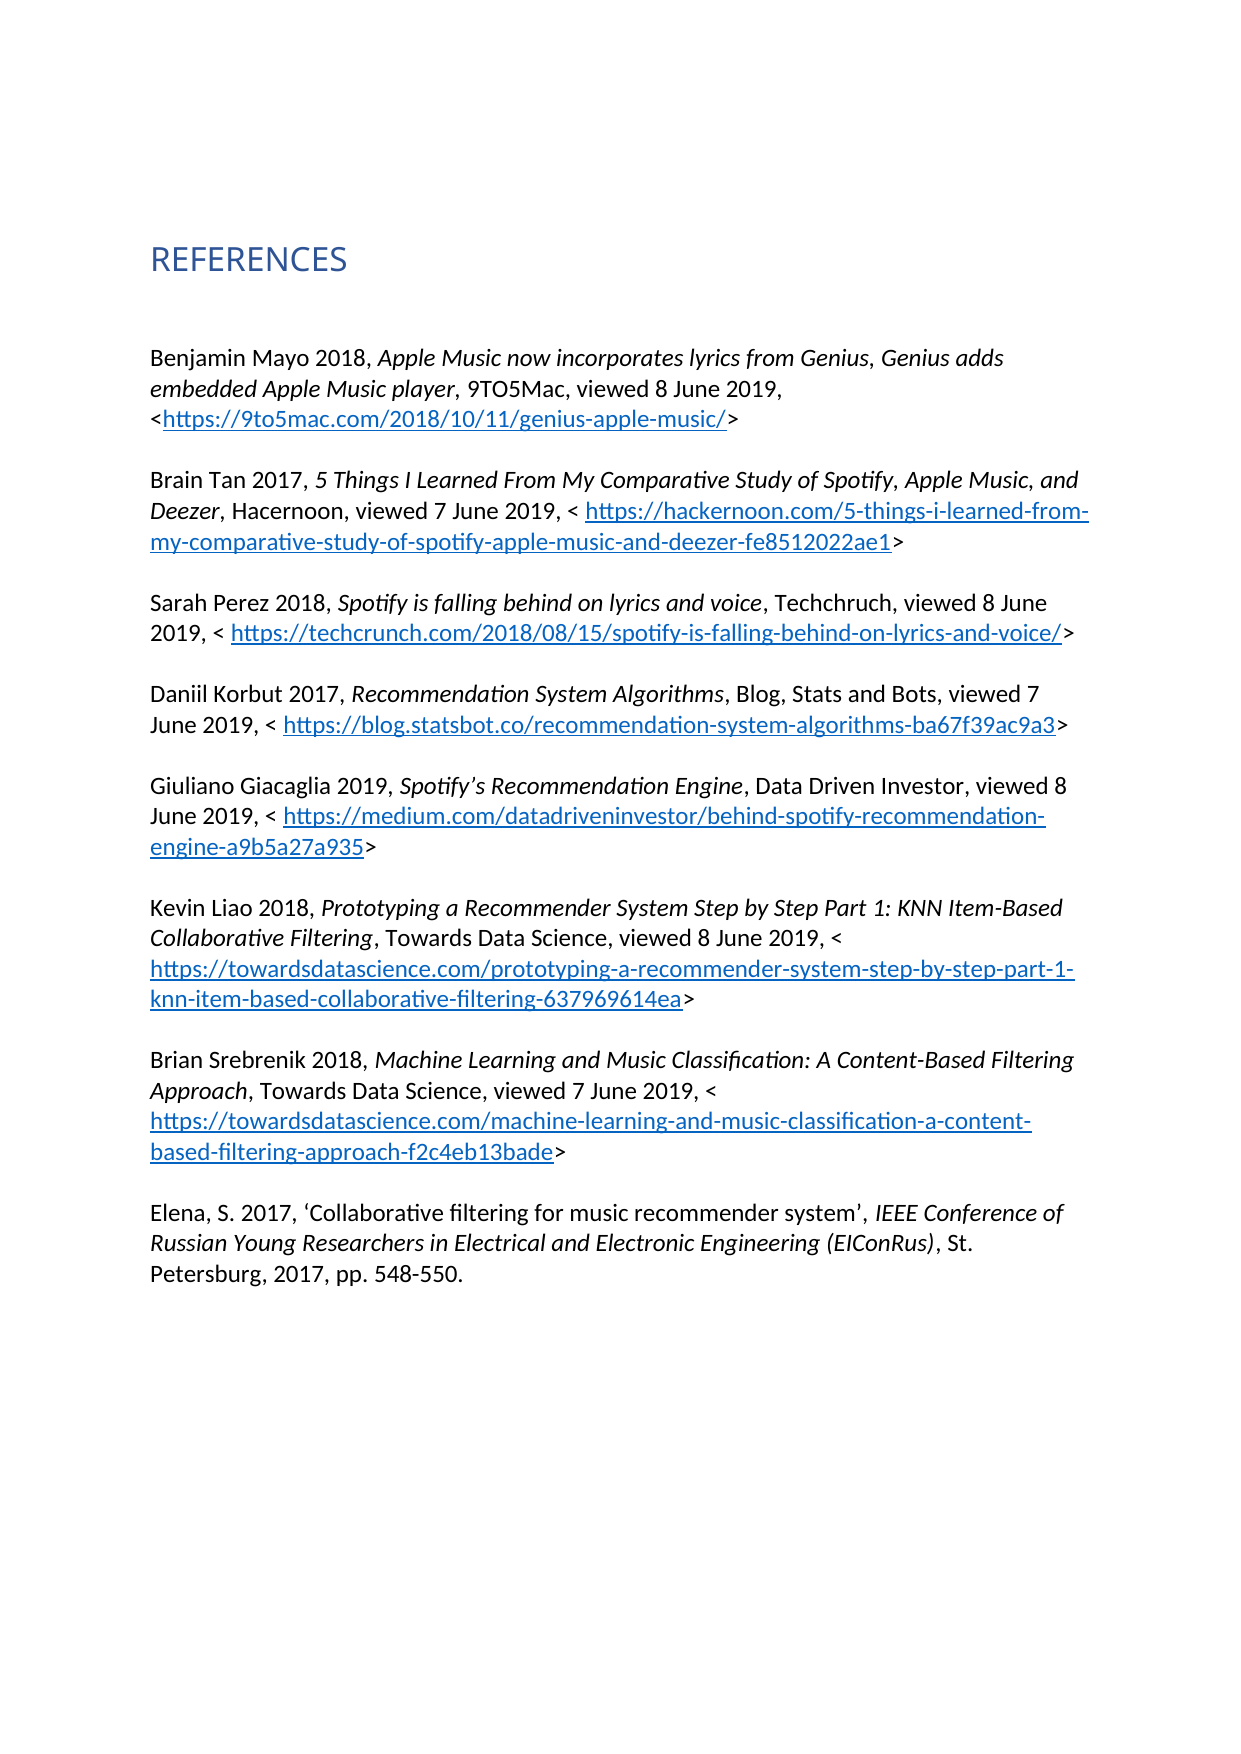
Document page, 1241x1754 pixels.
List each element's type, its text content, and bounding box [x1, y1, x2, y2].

text Brain Tan 2017, 5 Things I Learned From My Comparative Study of Spotify, Apple Music, and Deezer, Hacernoon, viewed 7 June 2019, < https://hackernoon.com/5-things-i-learned-from-my-comparative-study-of-spotify-apple-music-and-deezer-fe8512022ae1> [150, 464, 1090, 556]
text Benjamin Mayo 2018, Apple Music now incorporates lyrics from Genius, Genius adds embedded Apple Music player, 9TO5Mac, viewed 8 June 2019, <https://9to5mac.com/2018/10/11/genius-apple-music/> [150, 342, 1090, 434]
subtitle REFERENCES [150, 236, 1090, 281]
text Daniil Korbut 2017, Recommendation System Algorithms, Blog, Stats and Bots, viewed 7 June 2019, < https://blog.statsbot.co/recommendation-system-algorithms-ba67f39ac9a3> [150, 678, 1090, 739]
text Giuliano Giacaglia 2019, Spotify’s Recommendation Engine, Data Driven Investor, viewed 8 June 2019, < https://medium.com/datadriveninvestor/behind-spotify-recommendation-engine-a9b5a27a935> [150, 770, 1090, 861]
text Sarah Perez 2018, Spotify is falling behind on lyrics and voice, Techchruch, viewed 8 June 2019, < https://techcrunch.com/2018/08/15/spotify-is-falling-behind-on-lyrics-and-voice/> [150, 587, 1090, 648]
text Brian Srebrenik 2018, Machine Learning and Music Classification: A Content-Based Filtering Approach, Towards Data Science, viewed 7 June 2019, < https://towardsdatascience.com/machine-learning-and-music-classification-a-content-based-filtering-approach-f2c4eb13bade> [150, 1044, 1090, 1167]
text Elena, S. 2017, ‘Collaborative filtering for music recommender system’, IEEE Conference of Russian Young Researchers in Electrical and Electronic Engineering (EIConRus), St. Petersburg, 2017, pp. 548-550. [150, 1197, 1090, 1289]
text Kevin Liao 2018, Prototyping a Recommender System Step by Step Part 1: KNN Item-Based Collaborative Filtering, Towards Data Science, viewed 8 June 2019, < https://towardsdatascience.com/prototyping-a-recommender-system-step-by-step-part-1-knn-item-based-collaborative-filtering-637969614ea> [150, 892, 1090, 1014]
